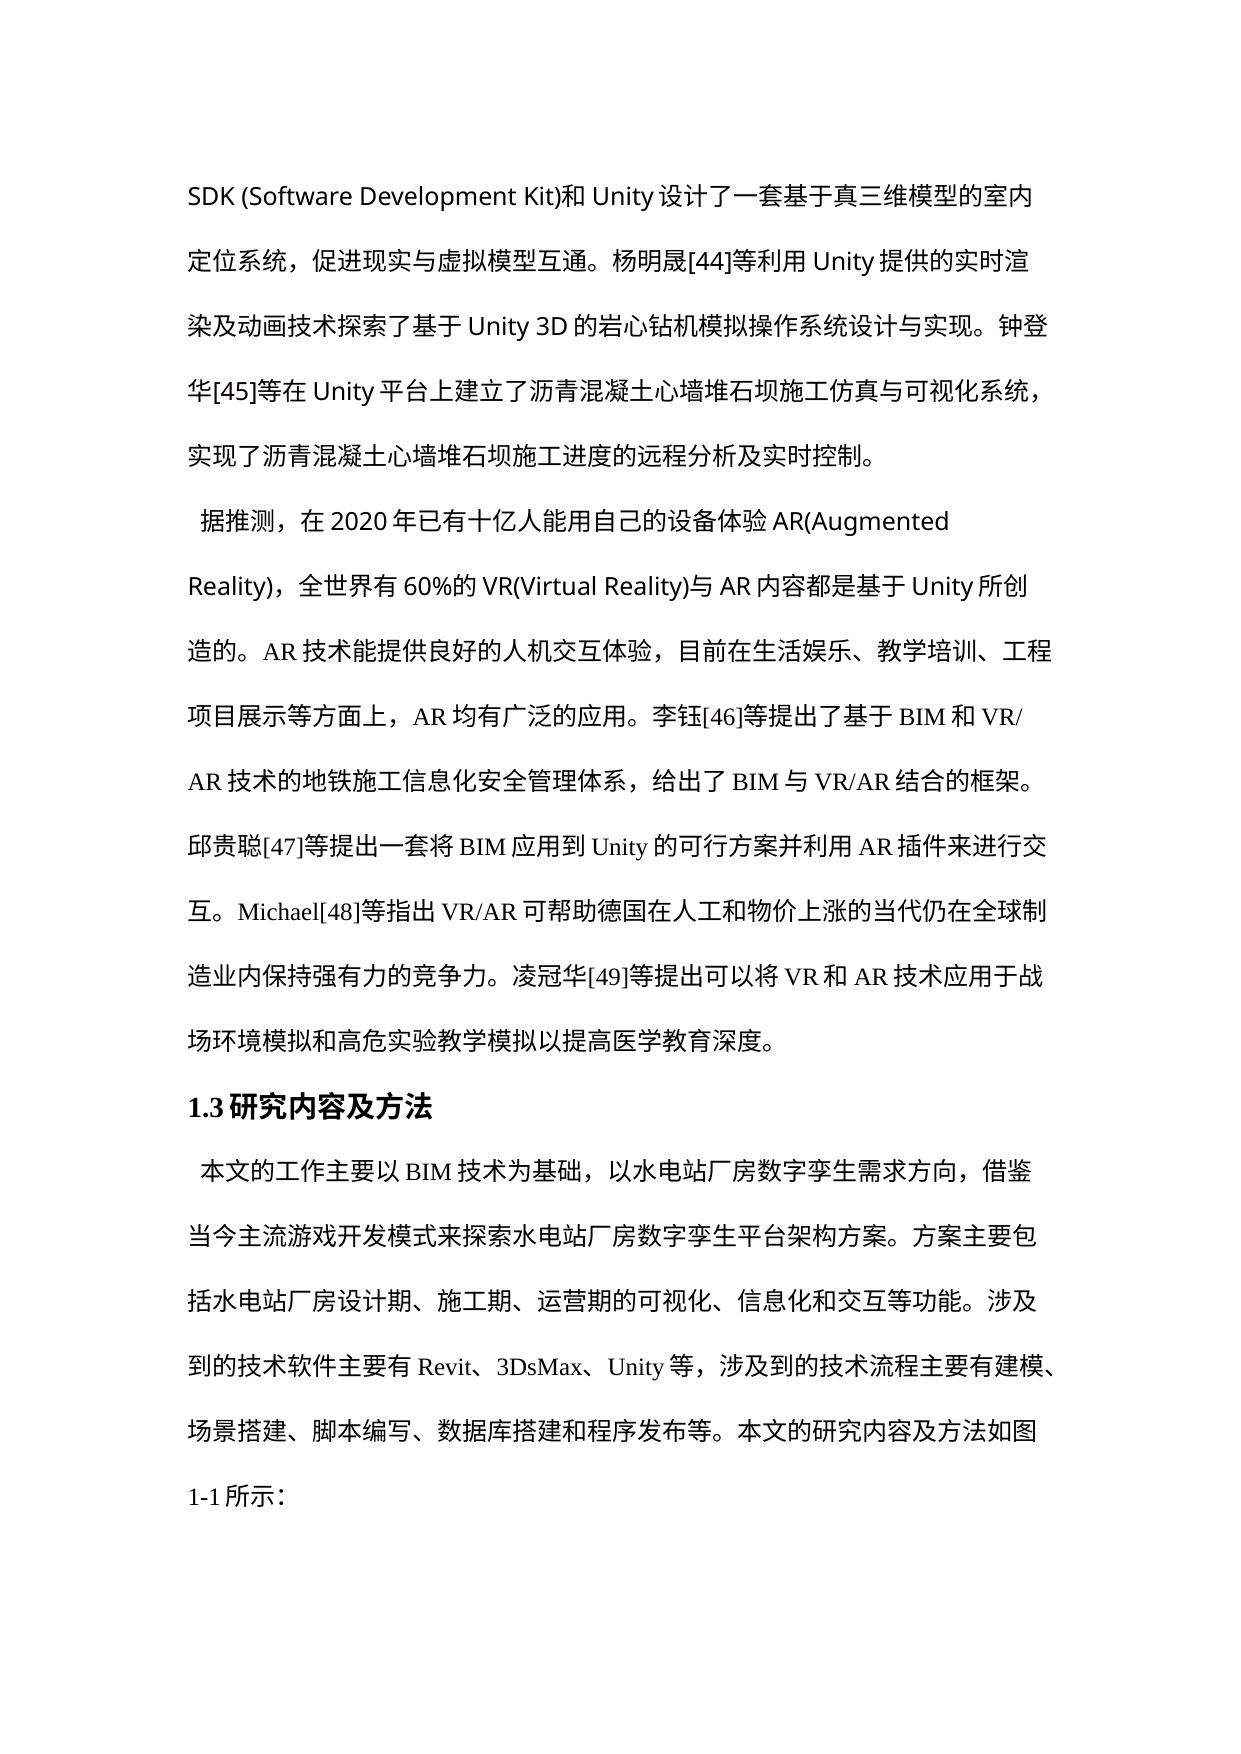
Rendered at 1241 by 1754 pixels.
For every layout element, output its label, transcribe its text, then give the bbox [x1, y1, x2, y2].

subtitle 1.3研究内容及方法 [187, 1072, 1053, 1137]
text 本文的工作主要以BIM技术为基础，以水电站厂房数字孪生需求方向，借鉴当今主流游戏开发模式来探索水电站厂房数字孪生平台架构方案。方案主要包括水电站厂房设计期、施工期、运营期的可视化、信息化和交互等功能。涉及到的技术软件主要有Revit、3DsMax、Unity等，涉及到的技术流程主要有建模、场景搭建、脚本编写、数据库搭建和程序发布等。本文的研究内容及方法如图1-1所示： [187, 1137, 1053, 1527]
text 据推测，在2020年已有十亿人能用自己的设备体验AR(Augmented Reality)，全世界有60%的VR(Virtual Reality)与AR内容都是基于Unity所创造的。AR技术能提供良好的人机交互体验，目前在生活娱乐、教学培训、工程项目展示等方面上，AR均有广泛的应用。李钰[46]等提出了基于BIM和VR/AR技术的地铁施工信息化安全管理体系，给出了BIM与VR/AR结合的框架。邱贵聪[47]等提出一套将BIM应用到Unity的可行方案并利用AR插件来进行交互。Michael[48]等指出VR/AR可帮助德国在人工和物价上涨的当代仍在全球制造业内保持强有力的竞争力。凌冠华[49]等提出可以将VR和AR技术应用于战场环境模拟和高危实验教学模拟以提高医学教育深度。 [187, 487, 1053, 1072]
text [187, 162, 1053, 487]
